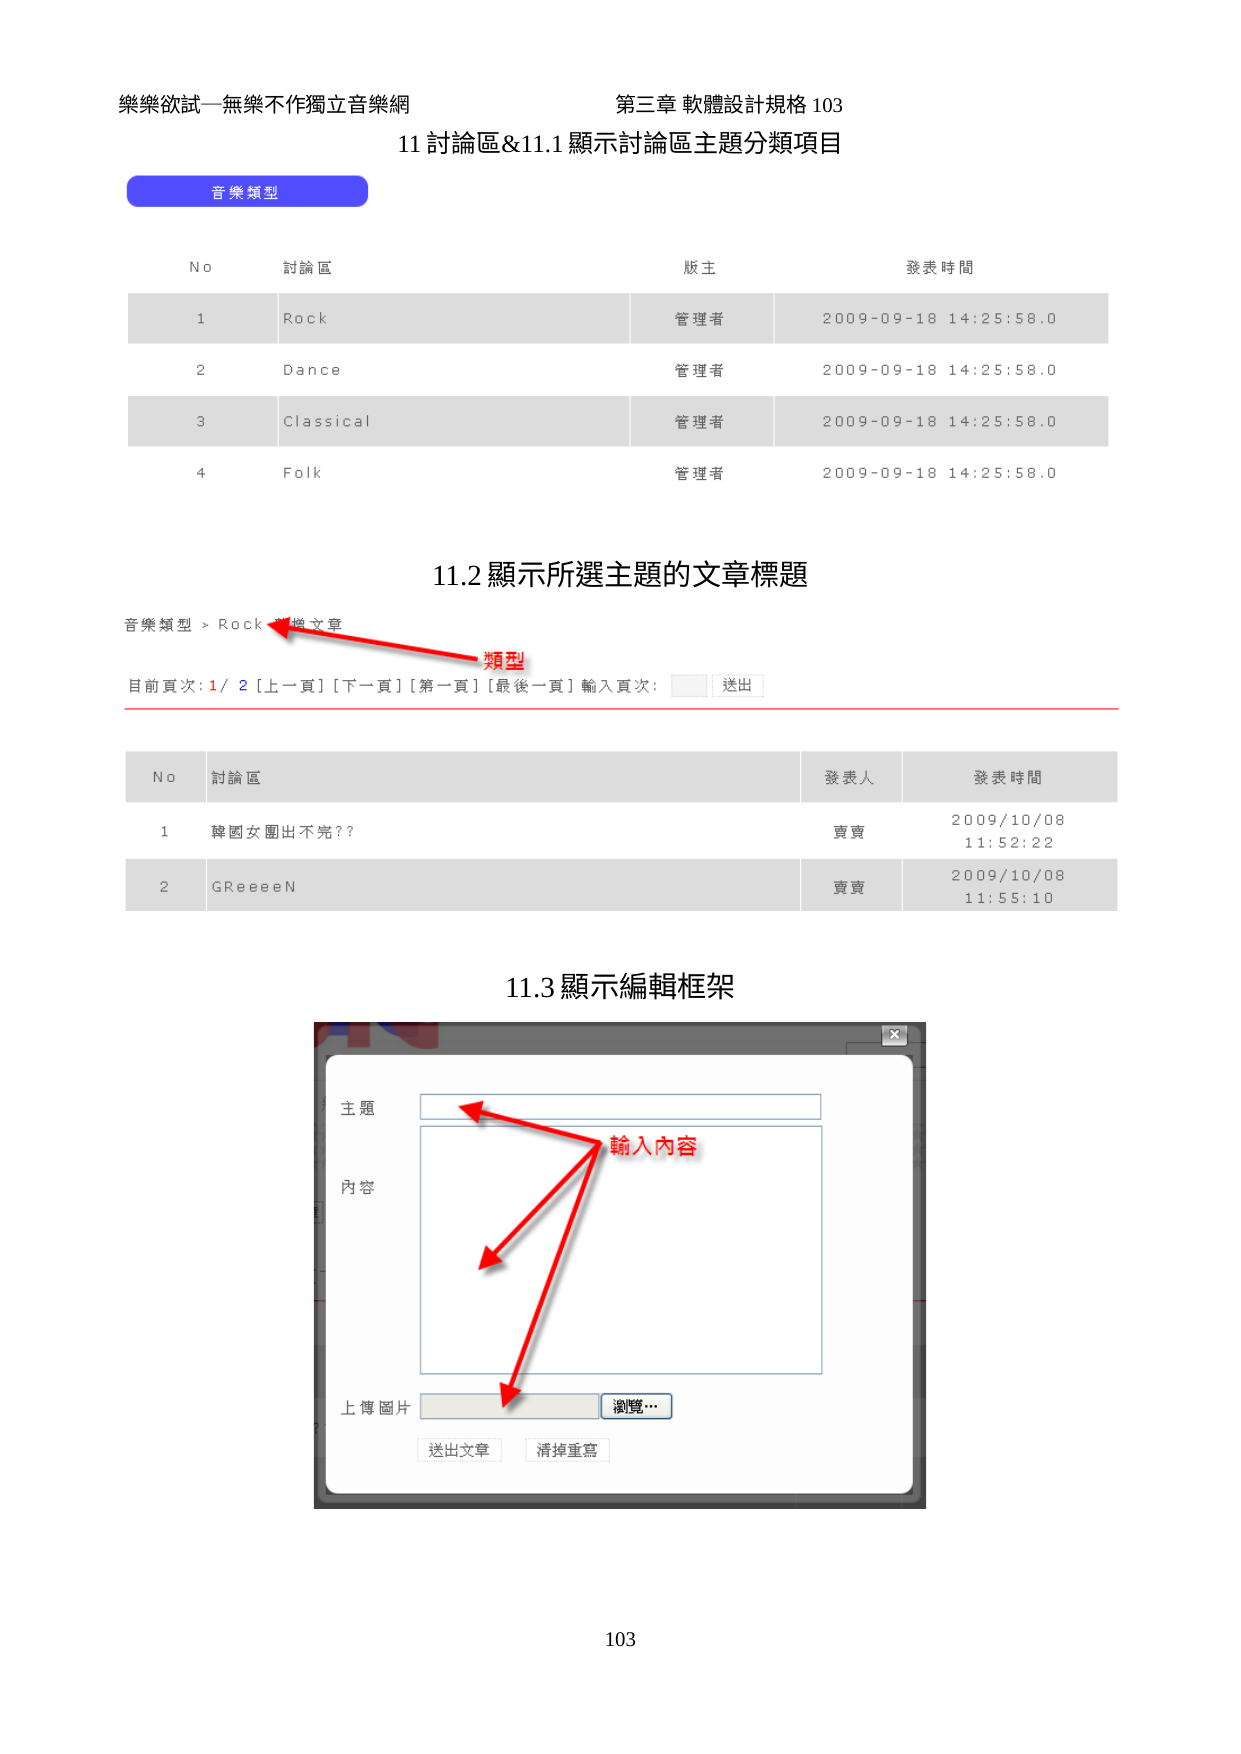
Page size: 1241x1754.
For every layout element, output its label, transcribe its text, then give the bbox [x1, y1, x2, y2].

picture [119, 610, 1122, 911]
text 11.3顯示編輯框架 [118, 948, 1122, 1023]
text 11討論區&11.1顯示討論區主題分類項目 [118, 123, 1122, 160]
picture [118, 170, 1123, 488]
picture [313, 1022, 927, 1509]
text 11.2顯示所選主題的文章標題 [118, 535, 1122, 610]
